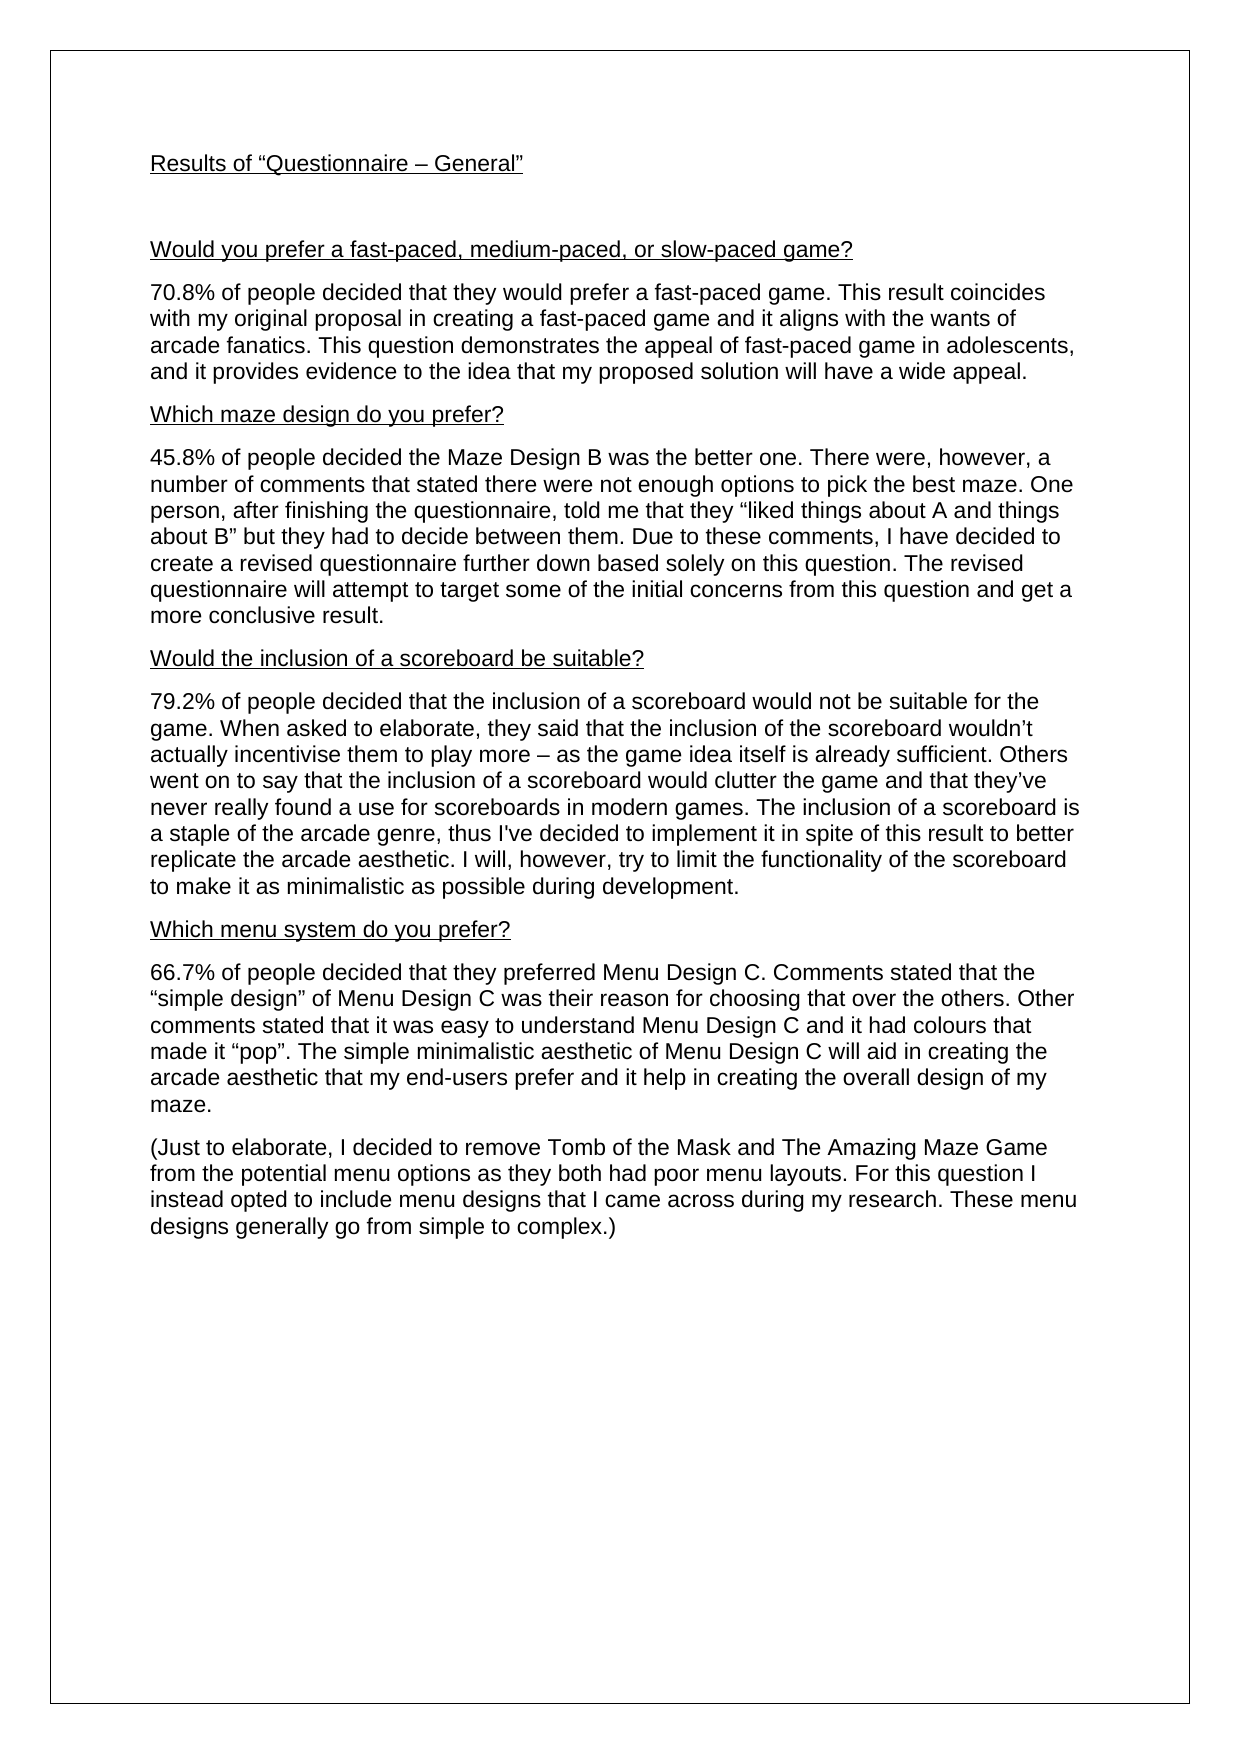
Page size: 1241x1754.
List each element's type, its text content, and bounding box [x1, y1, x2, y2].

text Would you prefer a fast-paced, medium-paced, or slow-paced game? [150, 236, 1090, 262]
text (Just to elaborate, I decided to remove Tomb of the Mask and The Amazing Maze Game from the potential menu options as they both had poor menu layouts. For this question I instead opted to include menu designs that I came across during my research. These menu designs generally go from simple to complex.) [150, 1134, 1090, 1267]
text 79.2% of people decided that the inclusion of a scoreboard would not be suitable for the game. When asked to elaborate, they said that the inclusion of the scoreboard wouldn’t actually incentivise them to play more – as the game idea itself is already sufficient. Others went on to say that the inclusion of a scoreboard would clutter the game and that they’ve never really found a use for scoreboards in modern games. The inclusion of a scoreboard is a staple of the arcade genre, thus I've decided to implement it in spite of this result to better replicate the arcade aesthetic. I will, however, try to limit the functionality of the scoreboard to make it as minimalistic as possible during development. [150, 688, 1090, 899]
text 66.7% of people decided that they preferred Menu Design C. Comments stated that the “simple design” of Menu Design C was their reason for choosing that over the others. Other comments stated that it was easy to understand Menu Design C and it had colours that made it “pop”. The simple minimalistic aesthetic of Menu Design C will aid in creating the arcade aesthetic that my end-users prefer and it help in creating the overall design of my maze. [150, 959, 1090, 1117]
list Would the inclusion of a scoreboard be suitable? [150, 645, 1090, 672]
text Which maze design do you prefer? [150, 401, 1090, 427]
text Which menu system do you prefer? [150, 916, 1090, 942]
text 45.8% of people decided the Maze Design B was the better one. There were, however, a number of comments that stated there were not enough options to pick the best maze. One person, after finishing the questionnaire, told me that they “liked things about A and things about B” but they had to decide between them. Due to these comments, I have decided to create a revised questionnaire further down based solely on this question. The revised questionnaire will attempt to target some of the initial concerns from this question and get a more conclusive result. [150, 444, 1090, 629]
text 70.8% of people decided that they would prefer a fast-paced game. This result coincides with my original proposal in creating a fast-paced game and it aligns with the wants of arcade fanatics. This question demonstrates the appeal of fast-paced game in adolescents, and it provides evidence to the idea that my proposed solution will have a wide appeal. [150, 279, 1090, 384]
text Results of “Questionnaire – General” [150, 150, 1090, 176]
